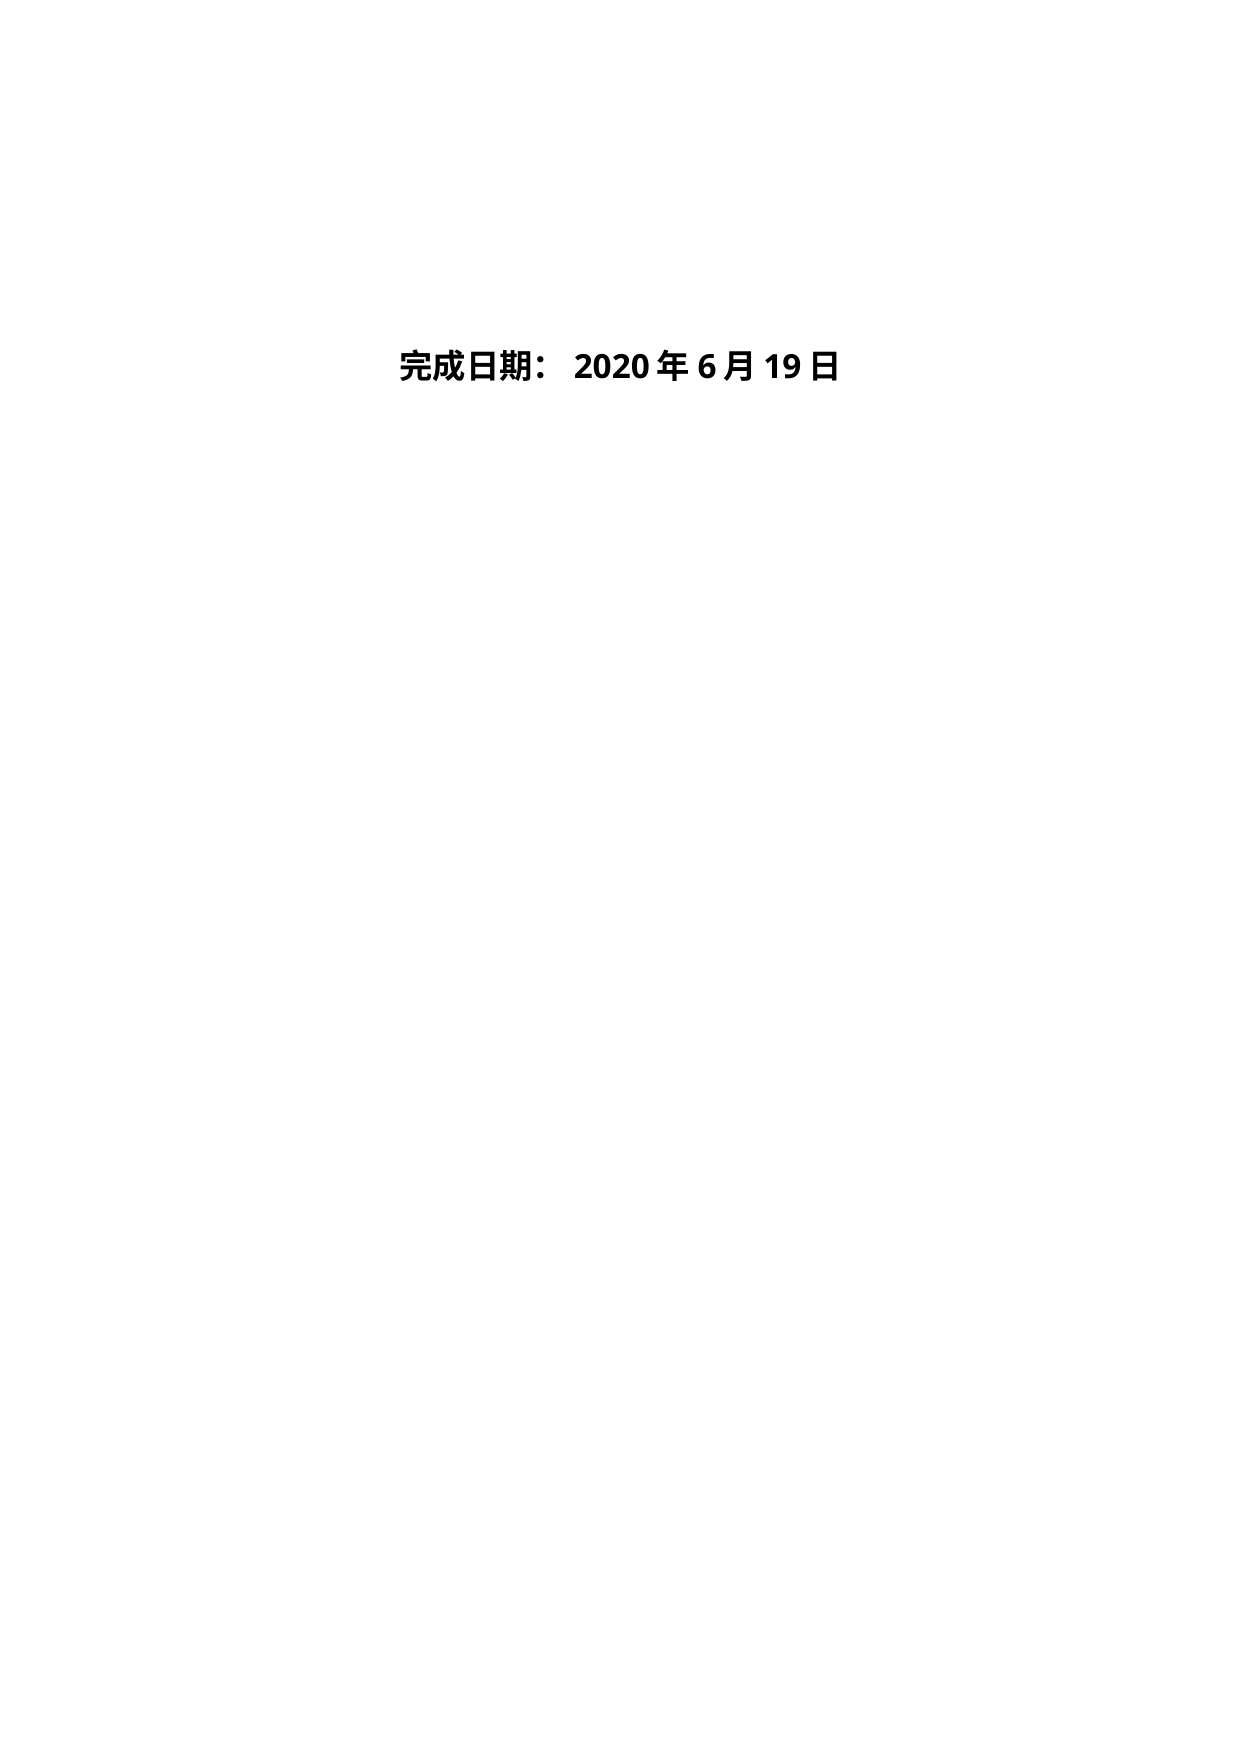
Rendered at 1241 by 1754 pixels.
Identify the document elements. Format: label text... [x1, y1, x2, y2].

text 完成日期： 2020年 6月19日 [187, 332, 1053, 397]
